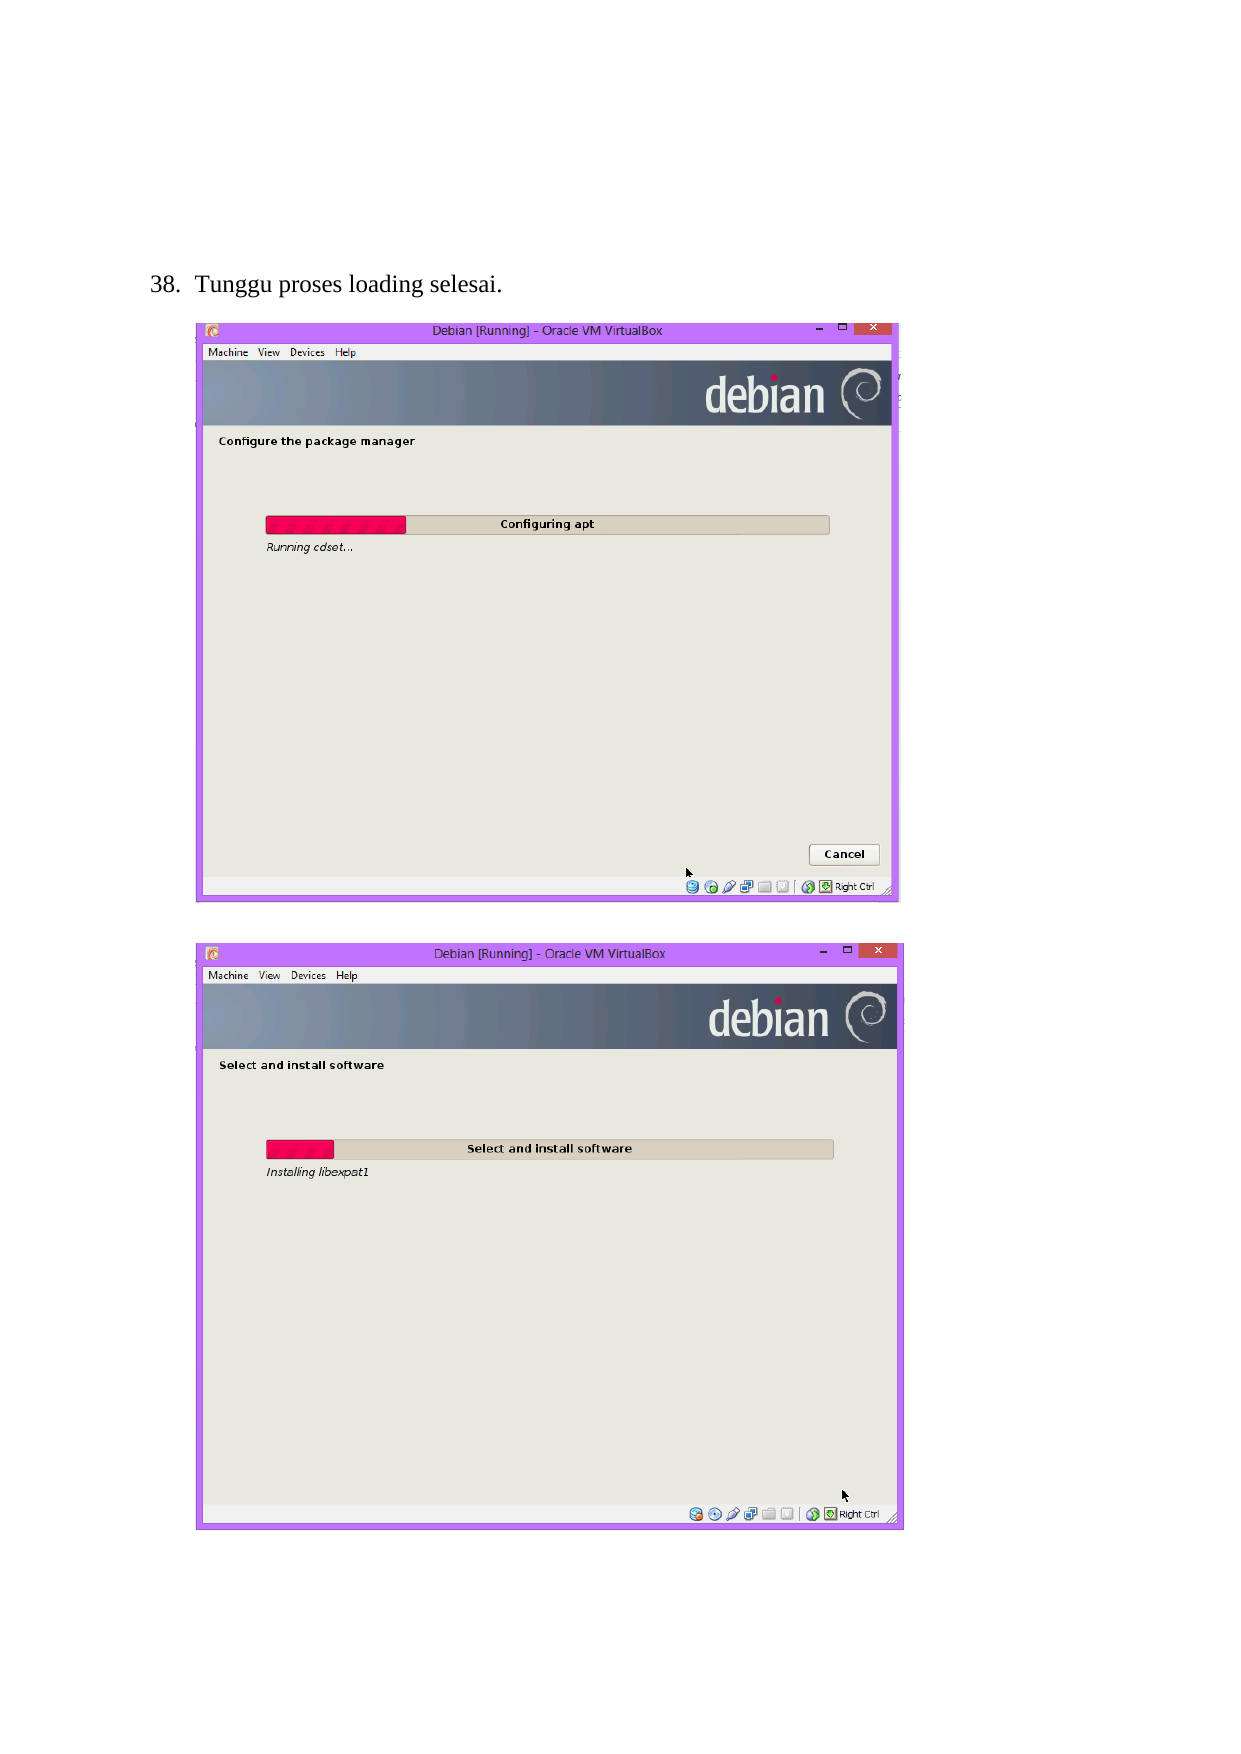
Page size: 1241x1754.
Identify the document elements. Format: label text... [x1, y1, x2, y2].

list Tunggu proses loading selesai. [150, 269, 1090, 298]
picture [195, 323, 902, 903]
picture [195, 943, 905, 1530]
